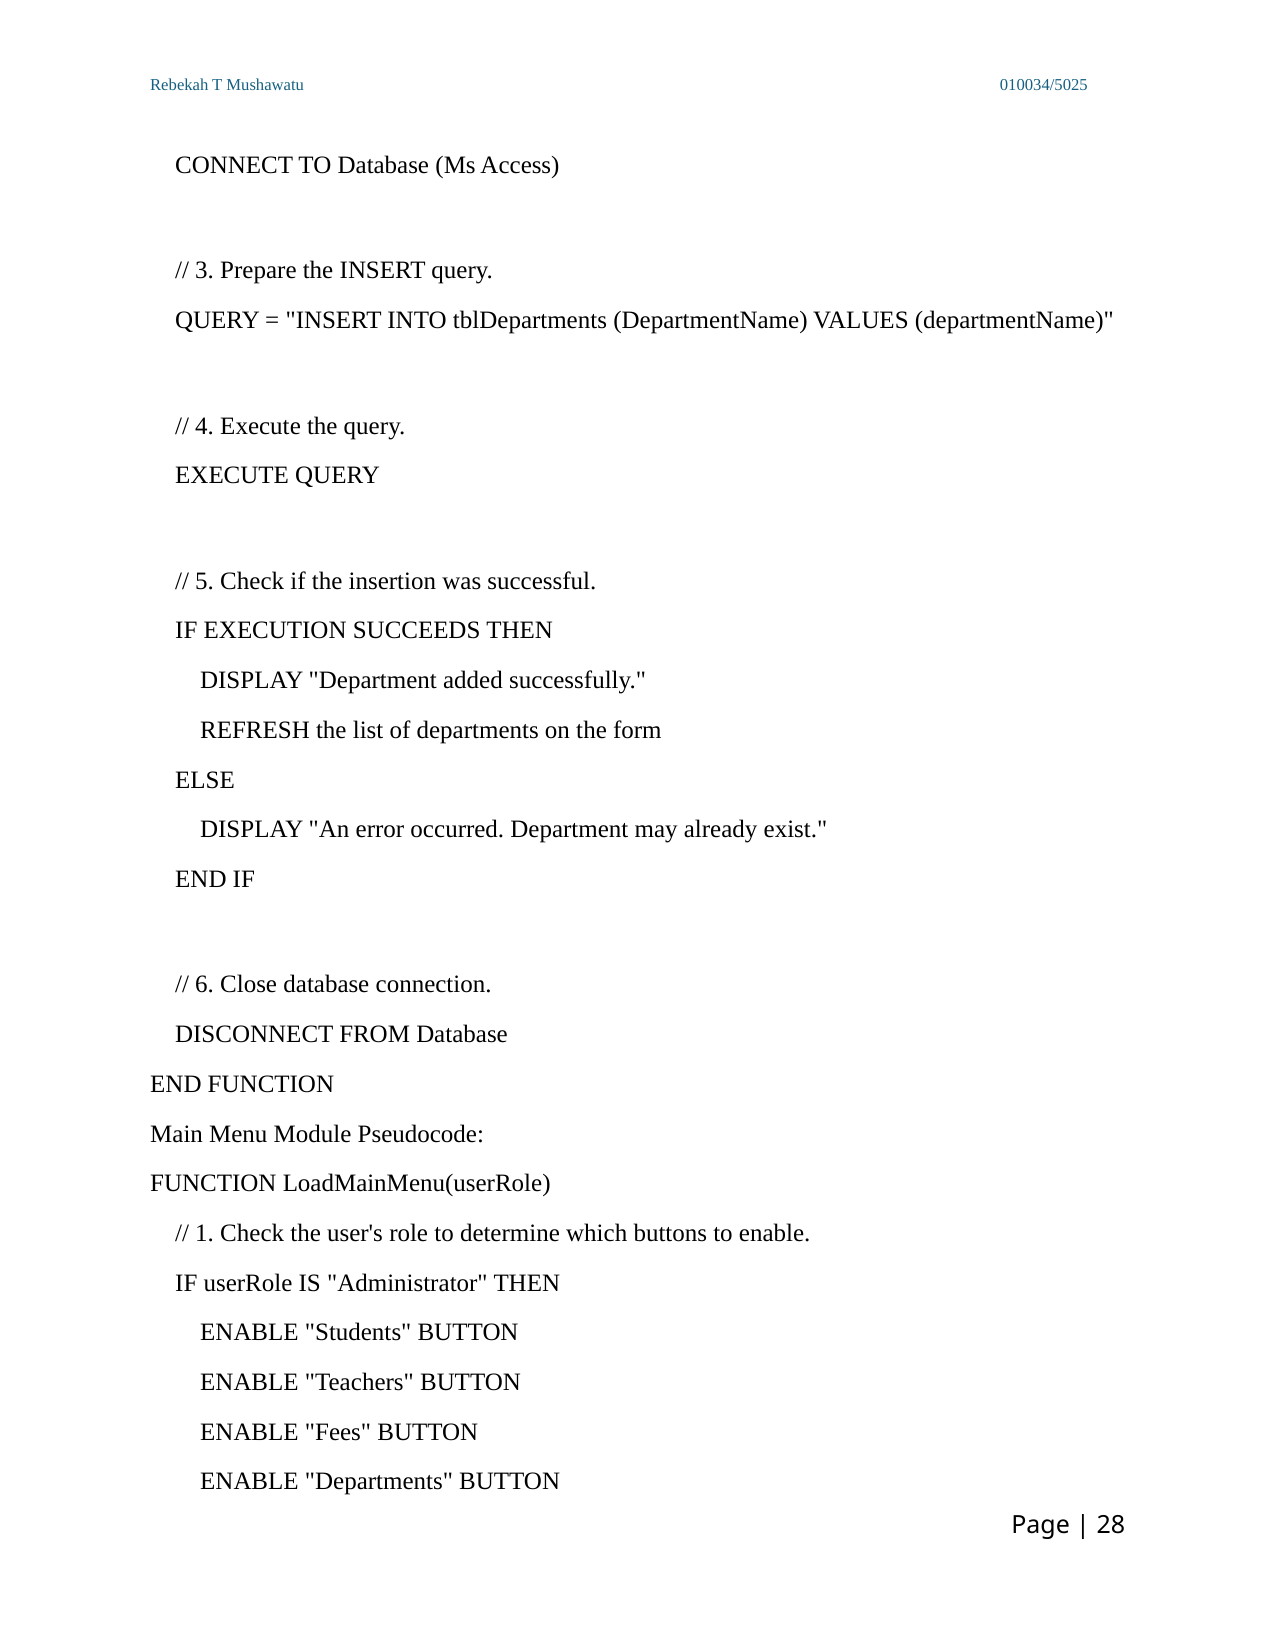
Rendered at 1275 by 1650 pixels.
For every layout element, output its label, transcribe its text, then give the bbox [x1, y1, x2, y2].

text IF userRole IS "Administrator" THEN [150, 1268, 1125, 1296]
text Main Menu Module Pseudocode: [150, 1119, 1125, 1147]
text DISPLAY "Department added successfully." [150, 665, 1125, 694]
text // 3. Prepare the INSERT query. [150, 256, 1125, 284]
text QUERY = "INSERT INTO tblDepartments (DepartmentName) VALUES (departmentName)" [150, 305, 1125, 334]
text ENABLE "Departments" BUTTON [150, 1466, 1125, 1495]
text // 1. Check the user's role to determine which buttons to enable. [150, 1218, 1125, 1247]
text ENABLE "Teachers" BUTTON [150, 1367, 1125, 1396]
text ENABLE "Fees" BUTTON [150, 1417, 1125, 1446]
text END IF [150, 864, 1125, 893]
text CONNECT TO Database (Ms Access) [150, 150, 1125, 179]
text IF EXECUTION SUCCEEDS THEN [150, 616, 1125, 644]
text // 5. Check if the insertion was successful. [150, 566, 1125, 595]
text ENABLE "Students" BUTTON [150, 1317, 1125, 1346]
text END FUNCTION [150, 1069, 1125, 1098]
text ELSE [150, 765, 1125, 793]
text REFRESH the list of departments on the form [150, 715, 1125, 744]
text EXECUTE QUERY [150, 460, 1125, 489]
text DISPLAY "An error occurred. Department may already exist." [150, 814, 1125, 843]
text // 6. Close database connection. [150, 969, 1125, 998]
text DISCONNECT FROM Database [150, 1019, 1125, 1048]
text FUNCTION LoadMainMenu(userRole) [150, 1168, 1125, 1197]
text // 4. Execute the query. [150, 411, 1125, 439]
